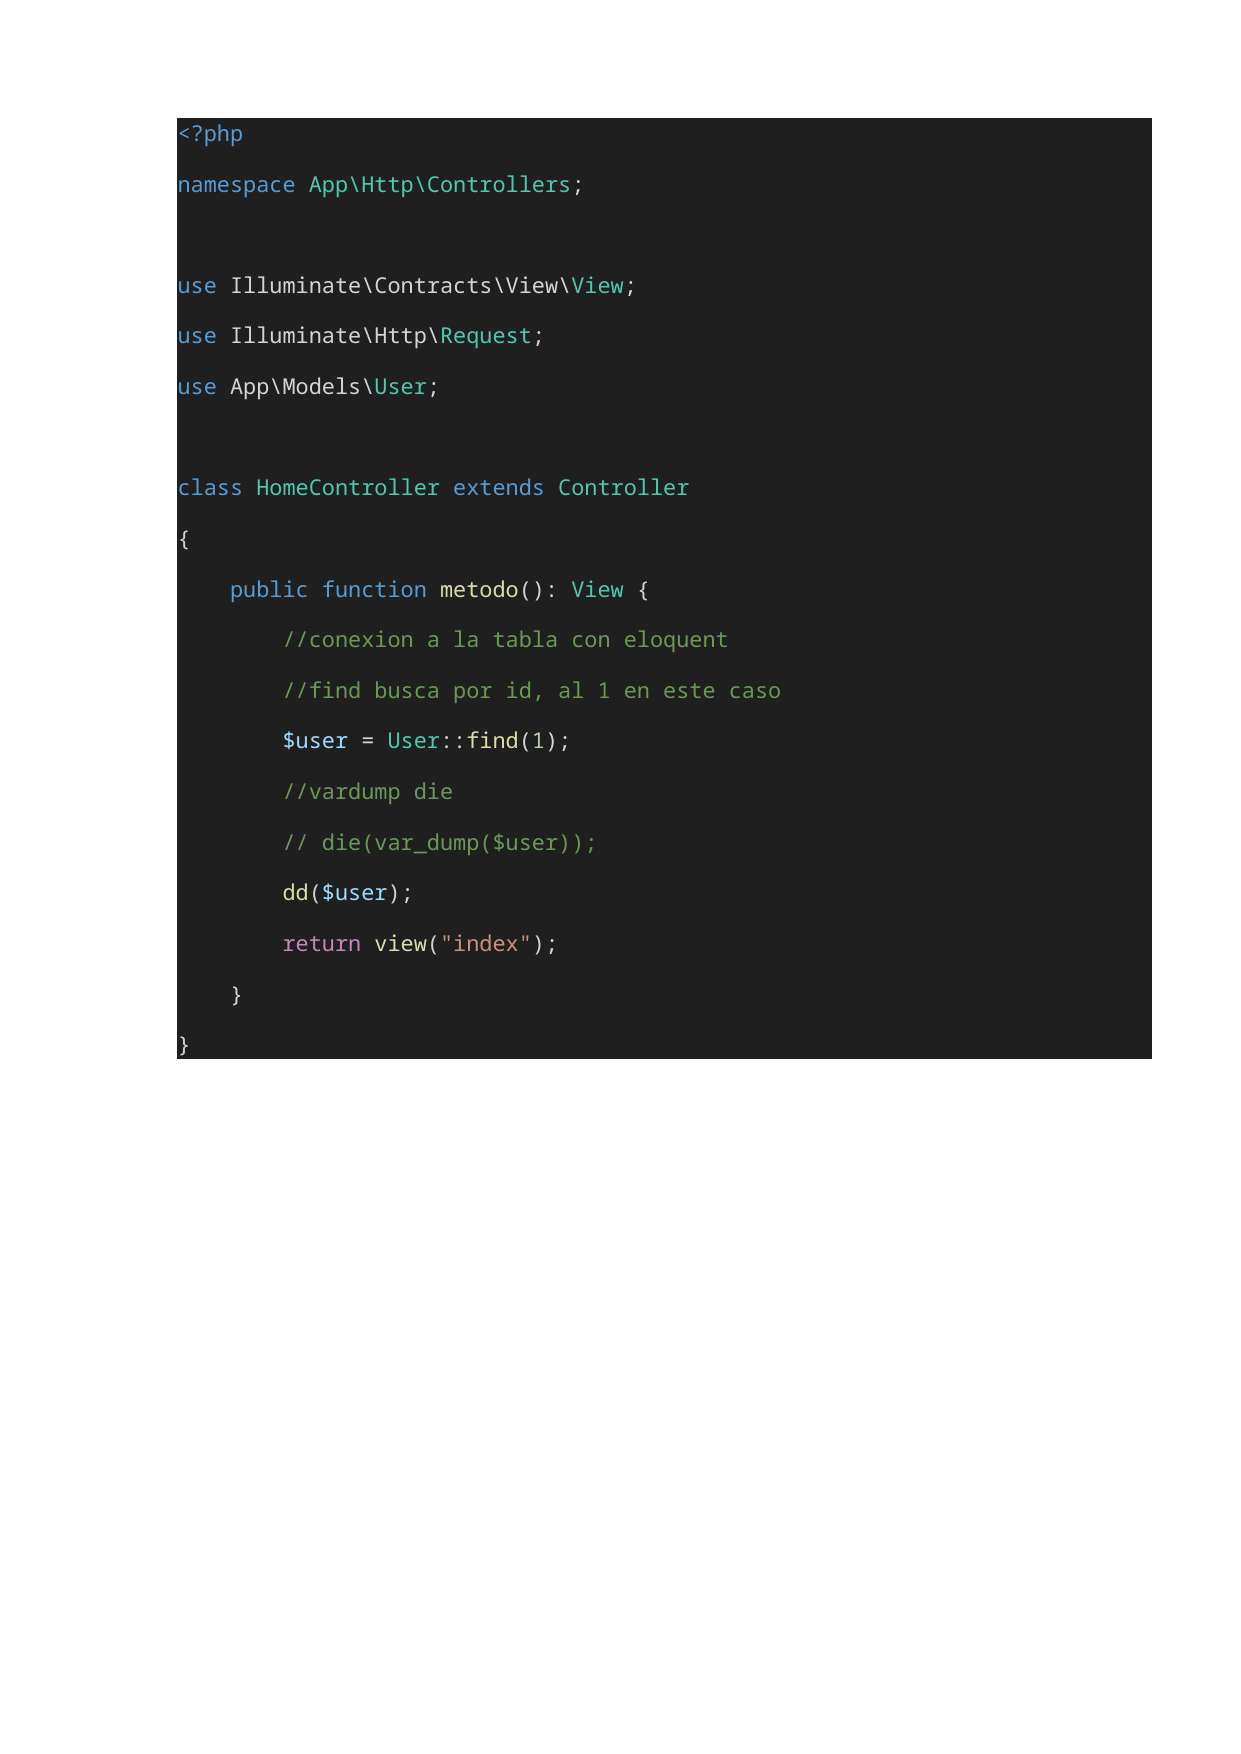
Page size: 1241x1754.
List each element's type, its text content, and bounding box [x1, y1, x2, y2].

text public function metodo(): View { [177, 573, 1152, 603]
text use Illuminate\Http\Request; [177, 321, 1152, 350]
text <?php [177, 118, 1152, 148]
text { [177, 523, 1152, 553]
text return view("index"); [177, 928, 1152, 958]
text namespace App\Http\Controllers; [177, 169, 1152, 198]
text } [177, 1029, 1152, 1059]
text // die(var_dump($user)); [177, 827, 1152, 856]
text use Illuminate\Contracts\View\View; [177, 270, 1152, 300]
text class HomeController extends Controller [177, 472, 1152, 502]
text //vardump die [177, 776, 1152, 806]
text //conexion a la tabla con eloquent [177, 624, 1152, 654]
text $user = User::find(1); [177, 725, 1152, 755]
text //find busca por id, al 1 en este caso [177, 675, 1152, 704]
text use App\Models\User; [177, 371, 1152, 401]
text dd($user); [177, 877, 1152, 907]
text } [177, 978, 1152, 1008]
